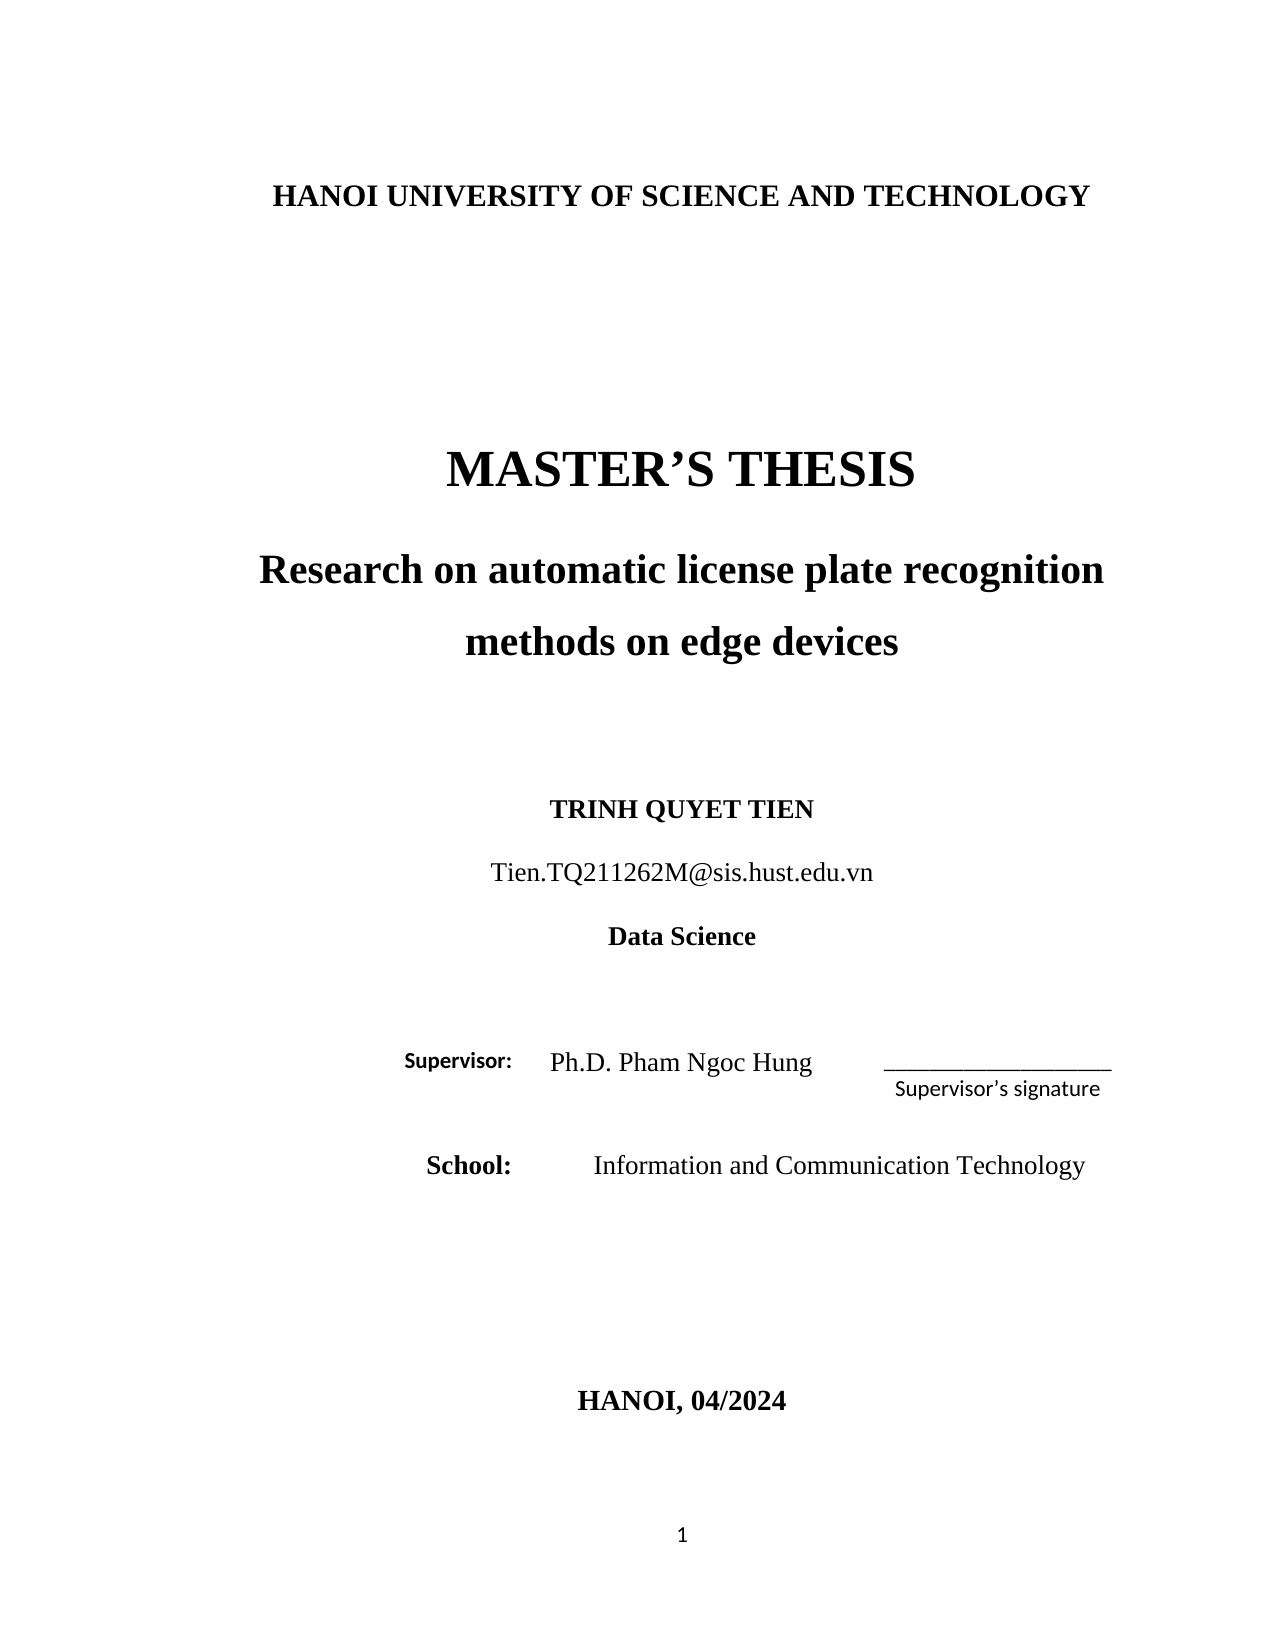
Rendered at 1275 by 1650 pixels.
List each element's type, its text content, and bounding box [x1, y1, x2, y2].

text MASTER’S THESIS [207, 438, 1157, 498]
table_cell School: [207, 1103, 523, 1193]
table_cell Information and Communication Technology [523, 1103, 1156, 1193]
text TrInh QuyEt TiEn [207, 793, 1157, 824]
table_header Ph.D. Pham Ngoc Hung [523, 1046, 839, 1102]
text Data Science [207, 920, 1157, 951]
text Tien.TQ211262M@sis.hust.edu.vn [207, 856, 1157, 888]
text Research on automatic license plate recognition methods on edge devices [207, 544, 1157, 664]
text HANOI, 04/2024 [207, 1383, 1157, 1417]
table_header Supervisor: [207, 1046, 523, 1102]
text HANOI UNIVERSITY OF SCIENCE AND TECHNOLOGY [207, 177, 1157, 213]
table_header ____________________ Supervisor’s signature [840, 1046, 1156, 1102]
